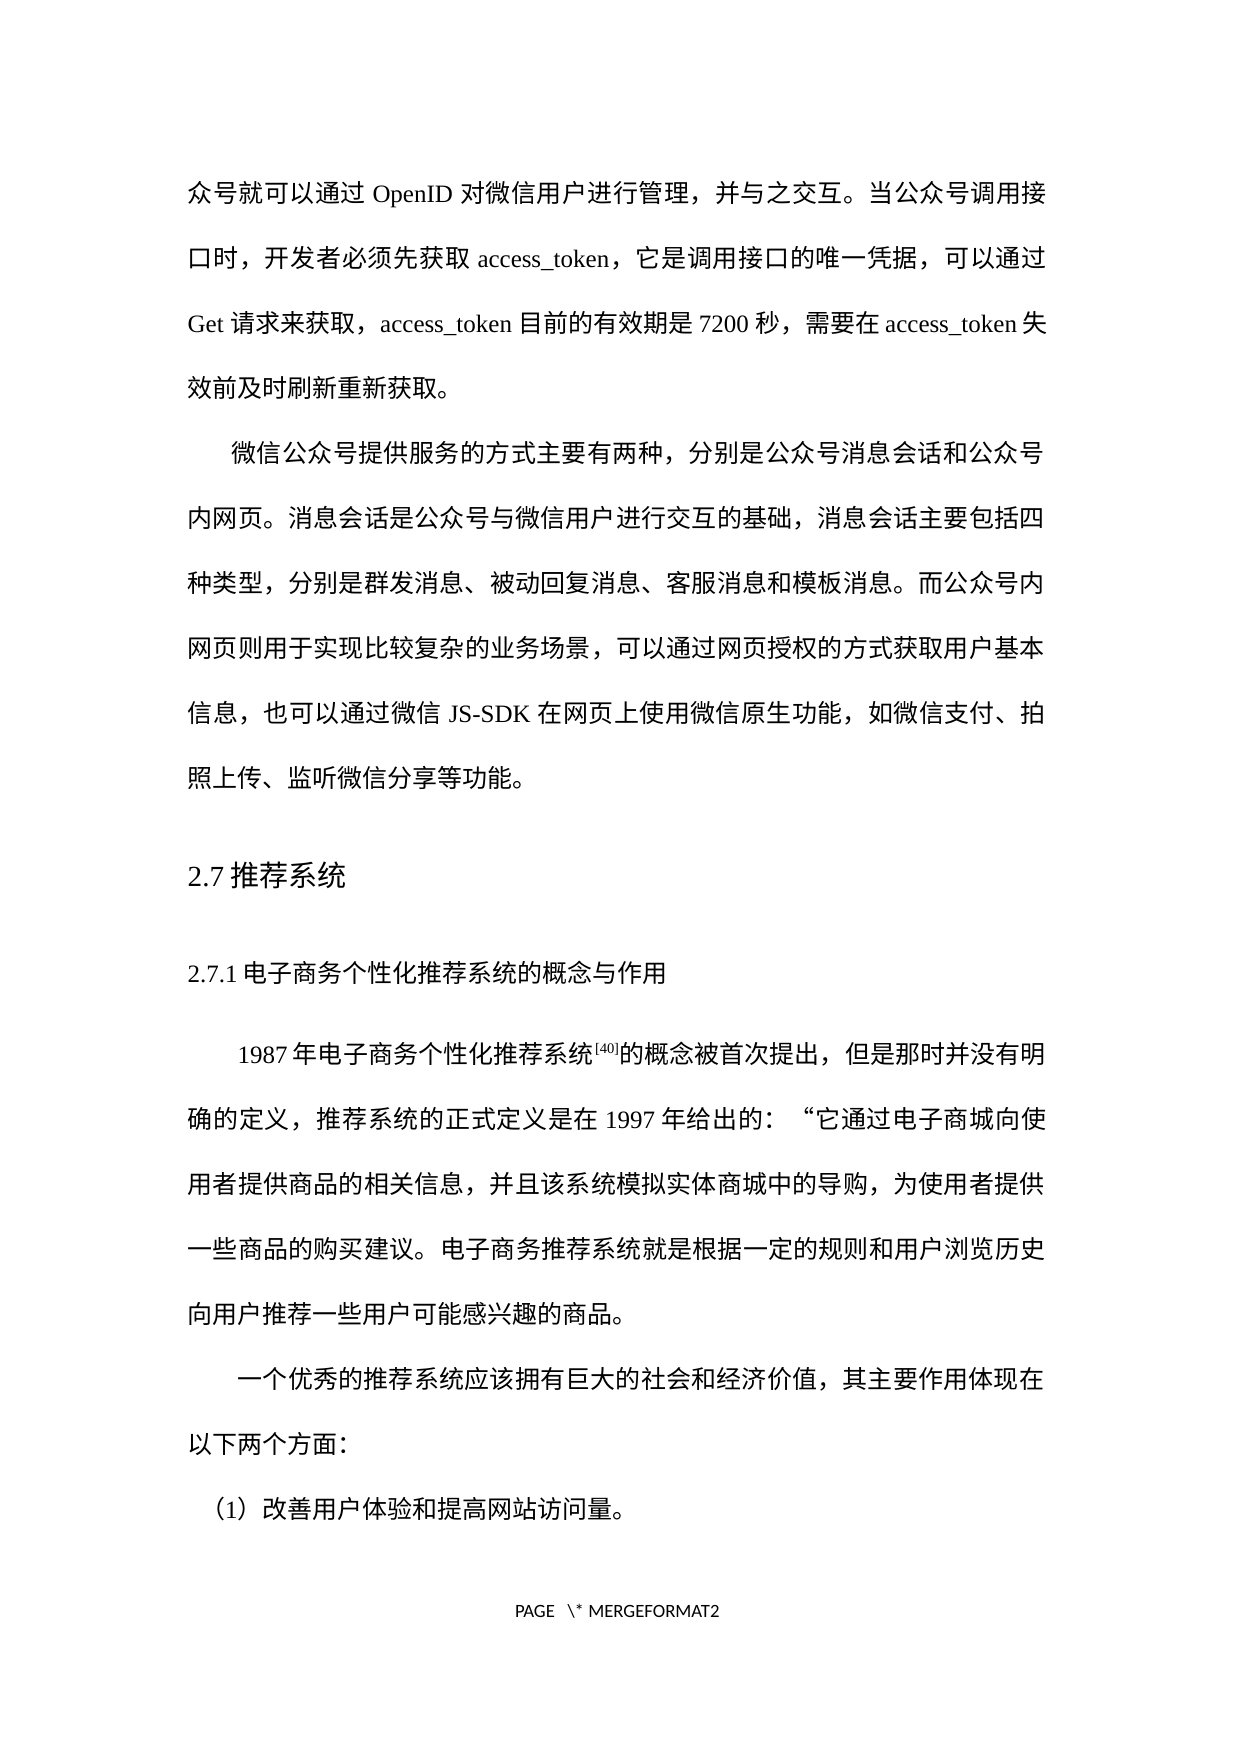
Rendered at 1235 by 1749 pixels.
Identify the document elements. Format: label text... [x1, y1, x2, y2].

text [187, 159, 1047, 419]
text 微信公众号提供服务的方式主要有两种，分别是公众号消息会话和公众号内网页。消息会话是公众号与微信用户进行交互的基础，消息会话主要包括四种类型，分别是群发消息、被动回复消息、客服消息和模板消息。而公众号内网页则用于实现比较复杂的业务场景，可以通过网页授权的方式获取用户基本信息，也可以通过微信 JS-SDK 在网页上使用微信原生功能，如微信支付、拍照上传、监听微信分享等功能。 [187, 419, 1047, 809]
text 2.7推荐系统 [187, 842, 1047, 907]
text 2.7.1电子商务个性化推荐系统的概念与作用 [187, 939, 1047, 1004]
text （1）改善用户体验和提高网站访问量。 [187, 1475, 1047, 1540]
text 1987年电子商务个性化推荐系统[40]的概念被首次提出，但是那时并没有明确的定义，推荐系统的正式定义是在1997年给出的：“它通过电子商城向使用者提供商品的相关信息，并且该系统模拟实体商城中的导购，为使用者提供一些商品的购买建议。电子商务推荐系统就是根据一定的规则和用户浏览历史向用户推荐一些用户可能感兴趣的商品。 [187, 1020, 1047, 1345]
text 一个优秀的推荐系统应该拥有巨大的社会和经济价值，其主要作用体现在以下两个方面： [187, 1345, 1047, 1475]
